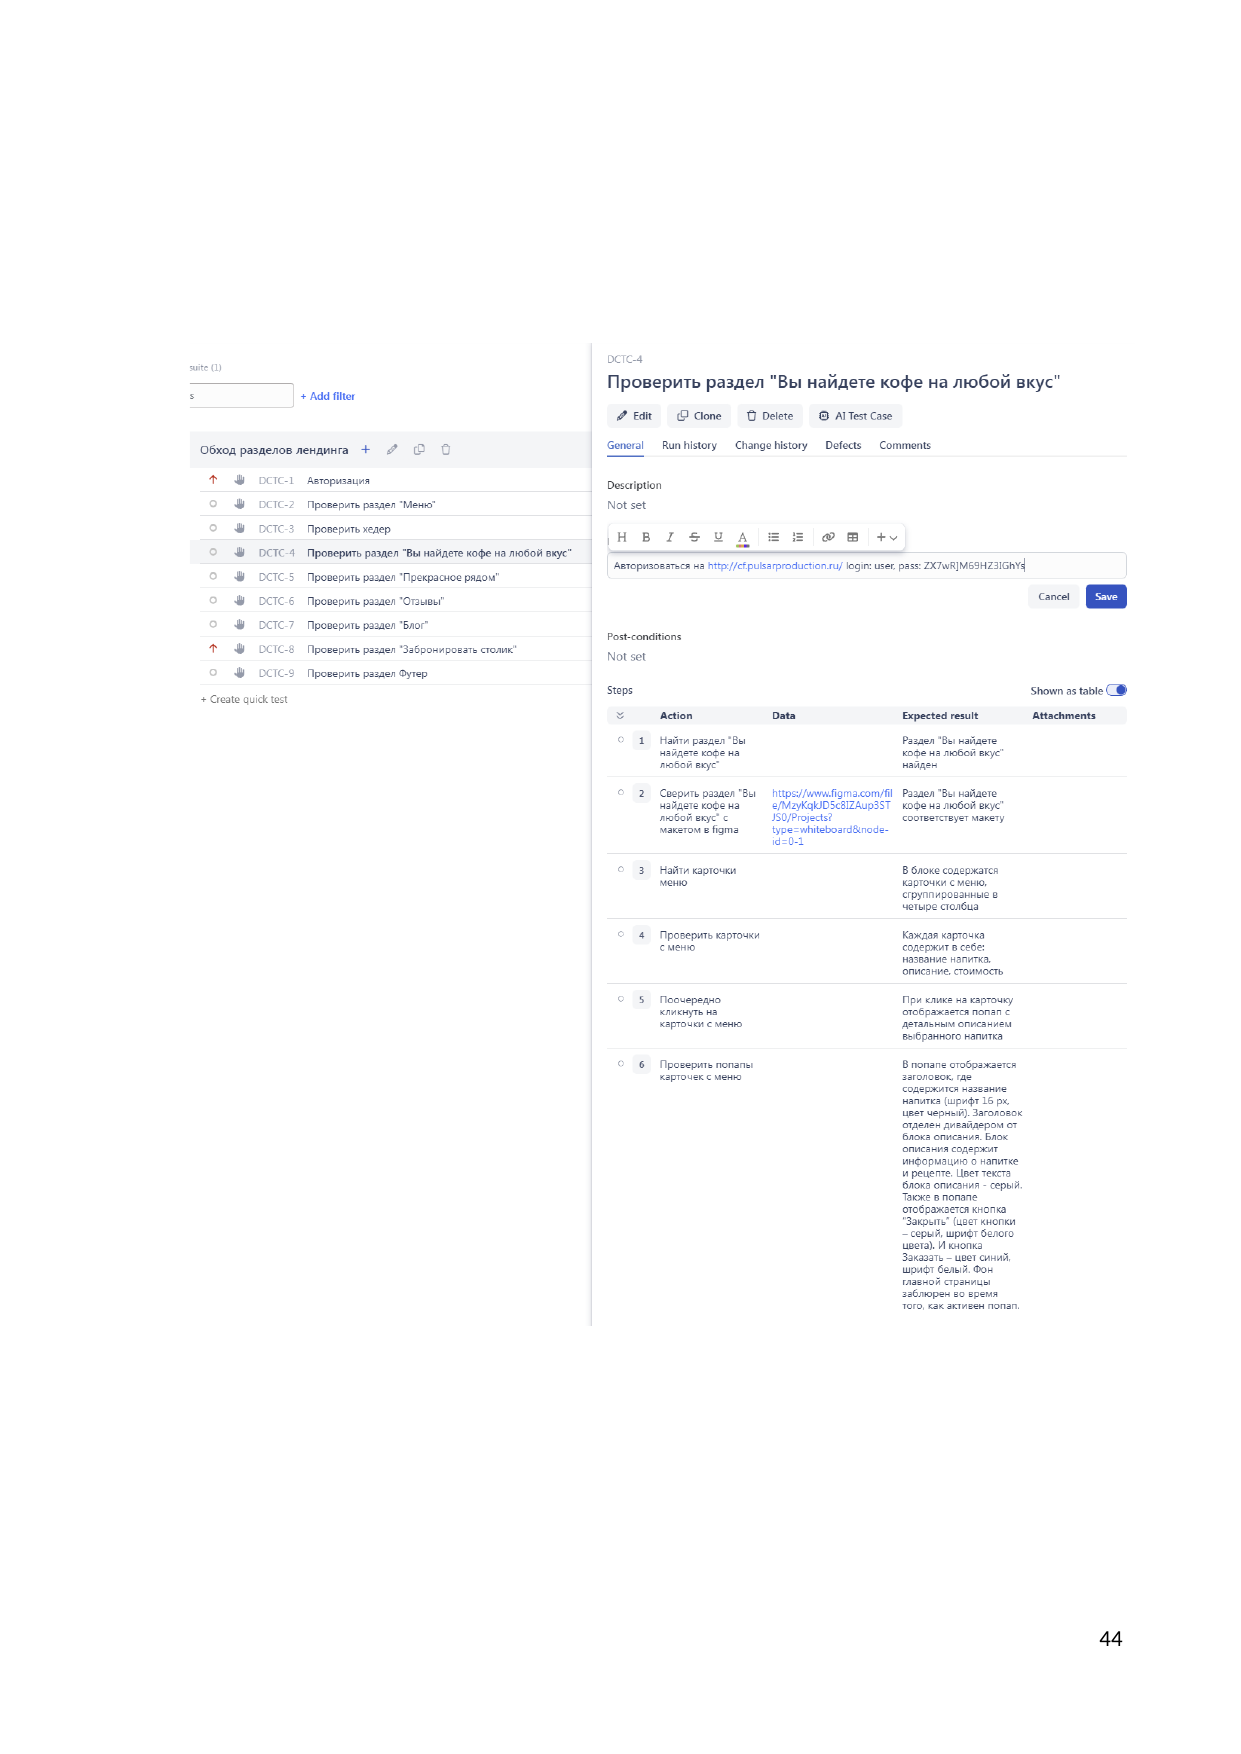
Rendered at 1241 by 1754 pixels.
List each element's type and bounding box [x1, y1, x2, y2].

picture [189, 343, 1135, 1326]
